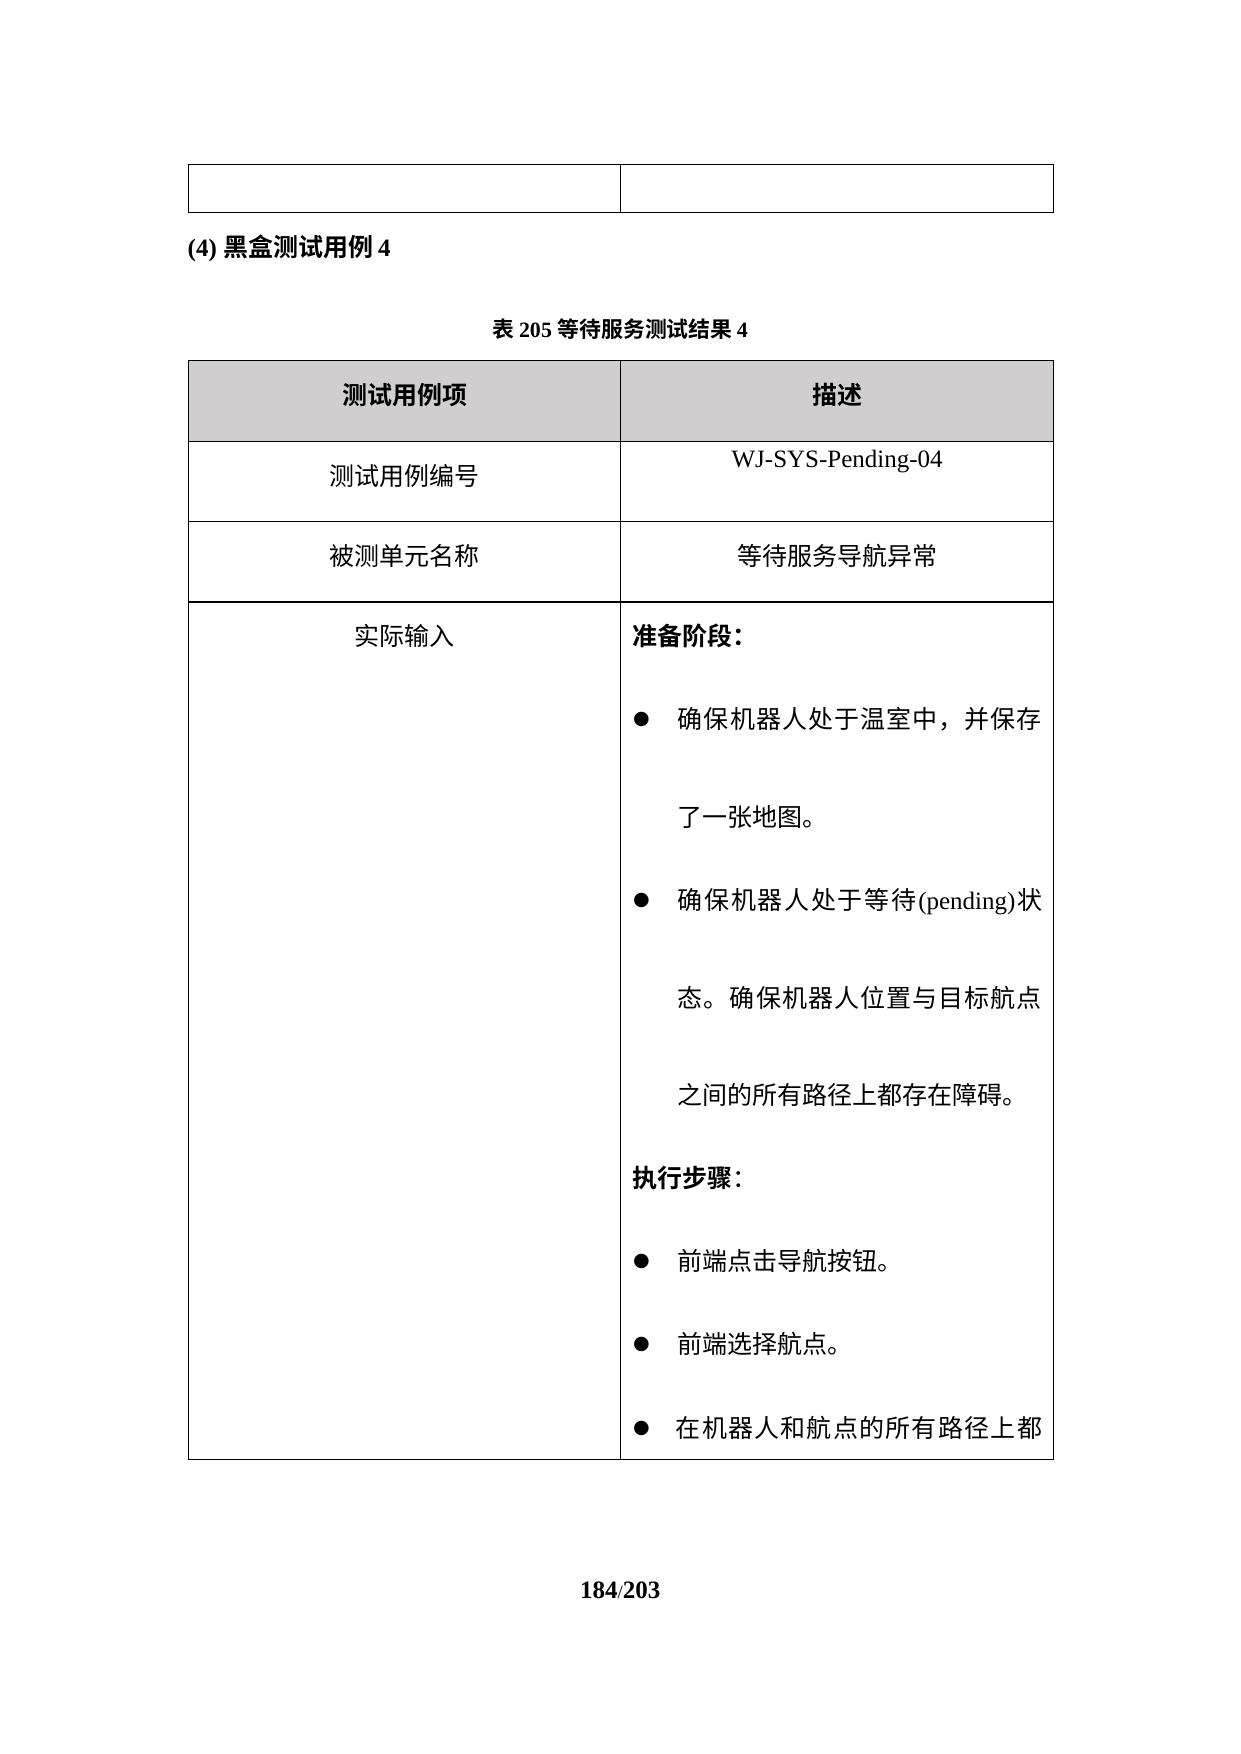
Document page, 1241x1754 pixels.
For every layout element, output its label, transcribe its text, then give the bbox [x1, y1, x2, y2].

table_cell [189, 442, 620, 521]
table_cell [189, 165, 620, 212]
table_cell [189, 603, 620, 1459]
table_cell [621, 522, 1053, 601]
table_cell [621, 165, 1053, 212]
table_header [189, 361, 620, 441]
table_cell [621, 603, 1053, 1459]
text 表205 等待服务测试结果4 [187, 312, 1053, 344]
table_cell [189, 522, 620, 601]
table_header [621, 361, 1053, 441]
text (4) 黑盒测试用例4 [187, 213, 1053, 278]
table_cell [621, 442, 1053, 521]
